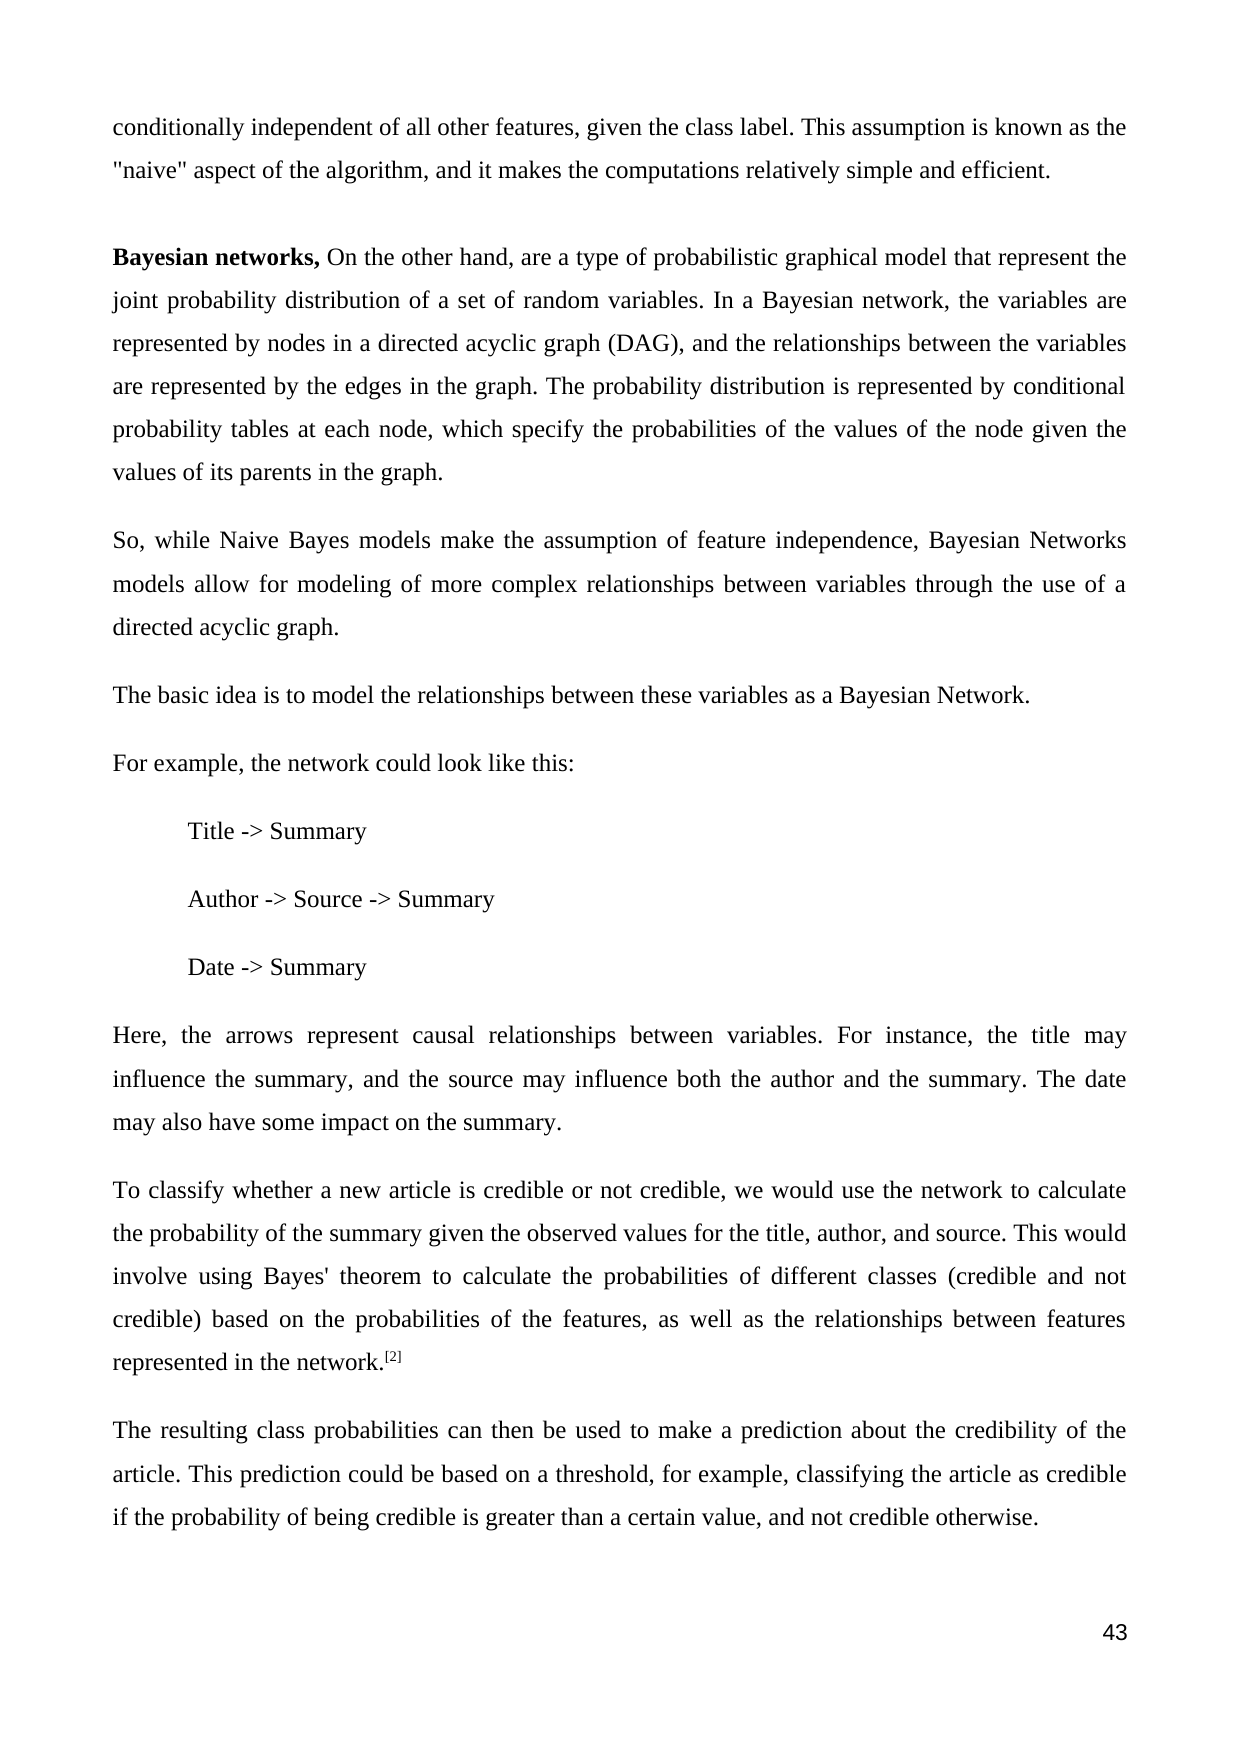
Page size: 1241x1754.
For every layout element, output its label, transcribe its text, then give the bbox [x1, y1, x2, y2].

text Date -> Summary [187, 952, 1128, 981]
text For example, the network could look like this: [112, 748, 1128, 777]
text The resulting class probabilities can then be used to make a prediction about the credibility of the article. This prediction could be based on a threshold, for example, classifying the article as credible if the probability of being credible is greater than a certain value, and not credible otherwise. [112, 1416, 1128, 1531]
text Here, the arrows represent causal relationships between variables. For instance, the title may influence the summary, and the source may influence both the author and the summary. The date may also have some impact on the summary. [112, 1021, 1128, 1136]
text Title -> Summary [187, 816, 1128, 845]
text Bayesian networks, On the other hand, are a type of probabilistic graphical model that represent the joint probability distribution of a set of random variables. In a Bayesian network, the variables are represented by nodes in a directed acyclic graph (DAG), and the relationships between the variables are represented by the edges in the graph. The probability distribution is represented by conditional probability tables at each node, which specify the probabilities of the values of the node given the values of its parents in the graph. [112, 242, 1128, 486]
text To classify whether a new article is credible or not credible, we would use the network to calculate the probability of the summary given the observed values for the title, author, and source. This would involve using Bayes' theorem to calculate the probabilities of different classes (credible and not credible) based on the probabilities of the features, as well as the relationships between features represented in the network.[2] [112, 1175, 1128, 1376]
text So, while Naive Bayes models make the assumption of feature independence, Bayesian Networks models allow for modeling of more complex relationships between variables through the use of a directed acyclic graph. [112, 526, 1128, 641]
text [112, 112, 1128, 184]
text The basic idea is to model the relationships between these variables as a Bayesian Network. [112, 680, 1128, 709]
text Author -> Source -> Summary [187, 884, 1128, 913]
